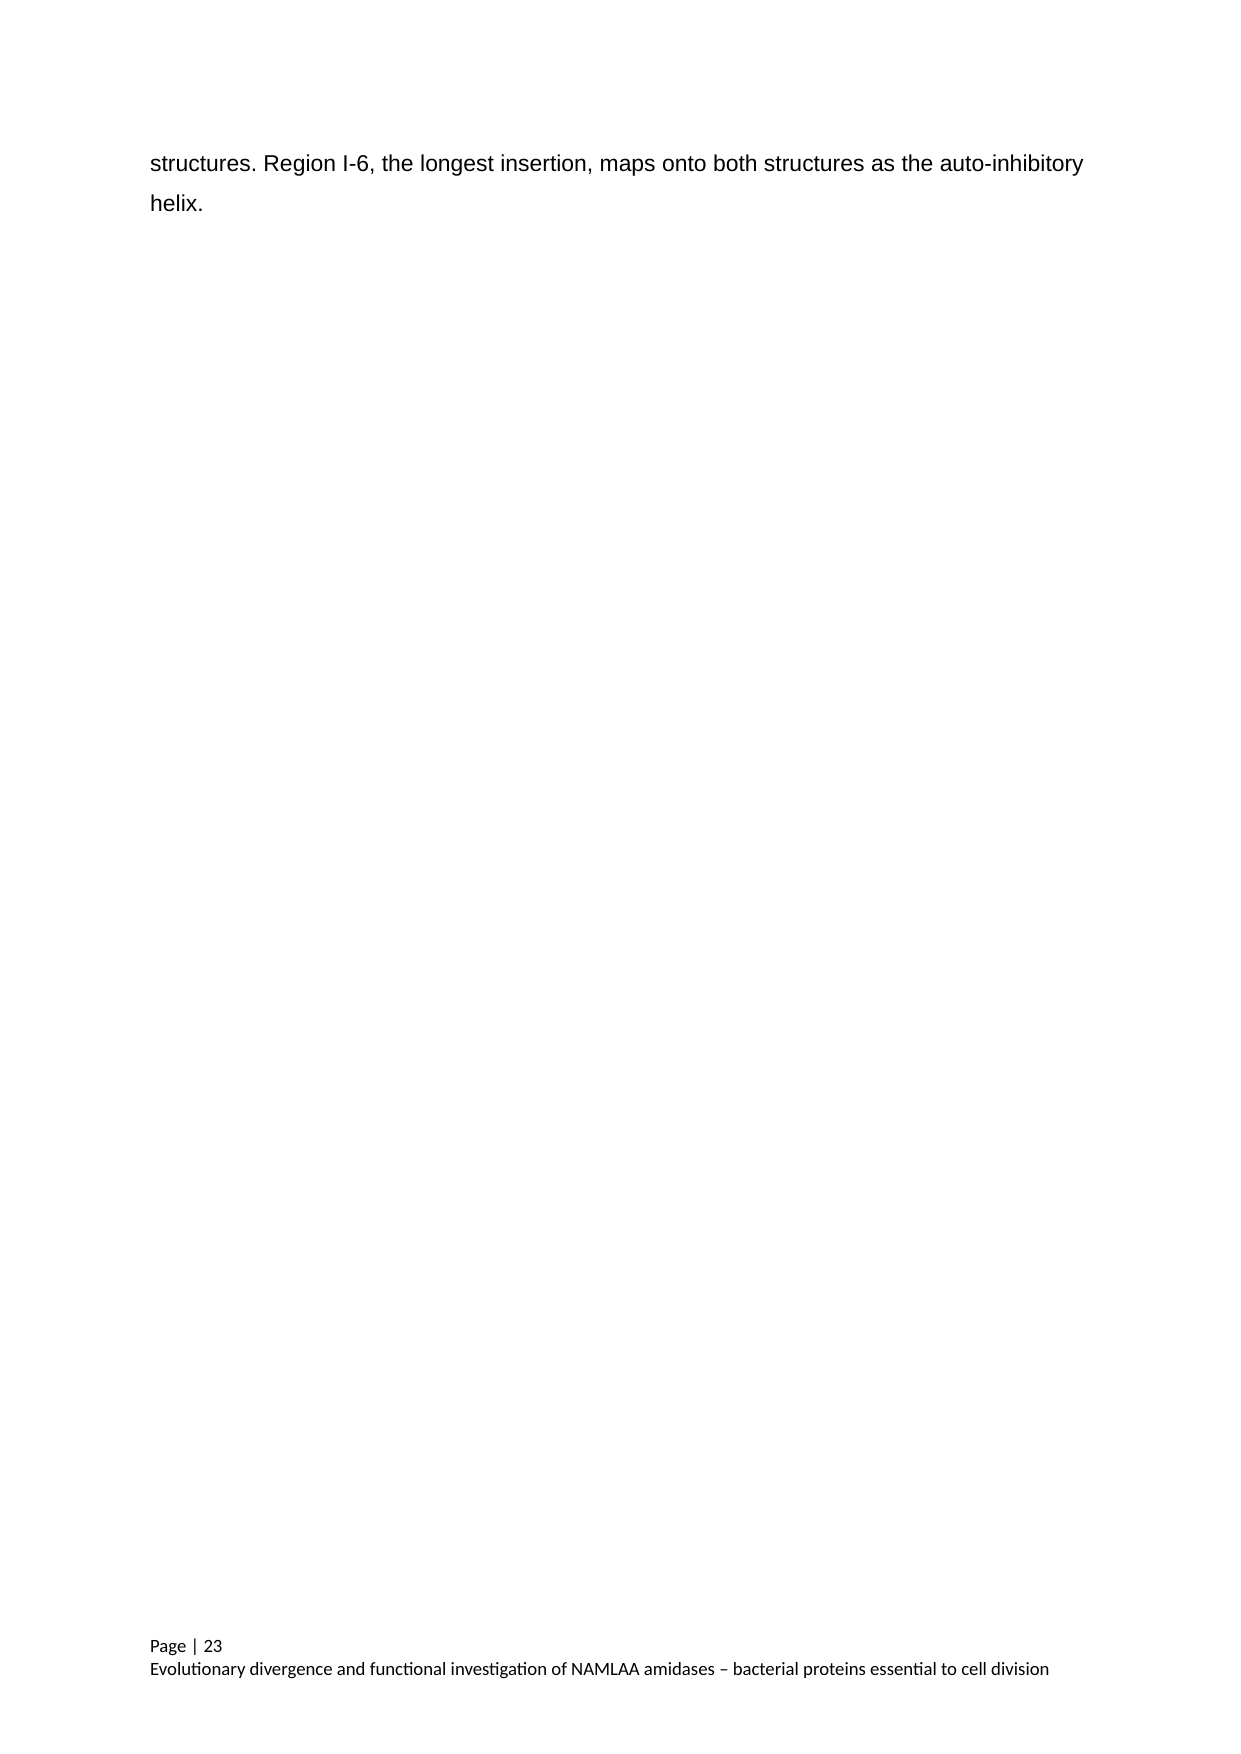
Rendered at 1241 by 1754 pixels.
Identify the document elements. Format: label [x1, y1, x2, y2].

text [150, 150, 1090, 216]
